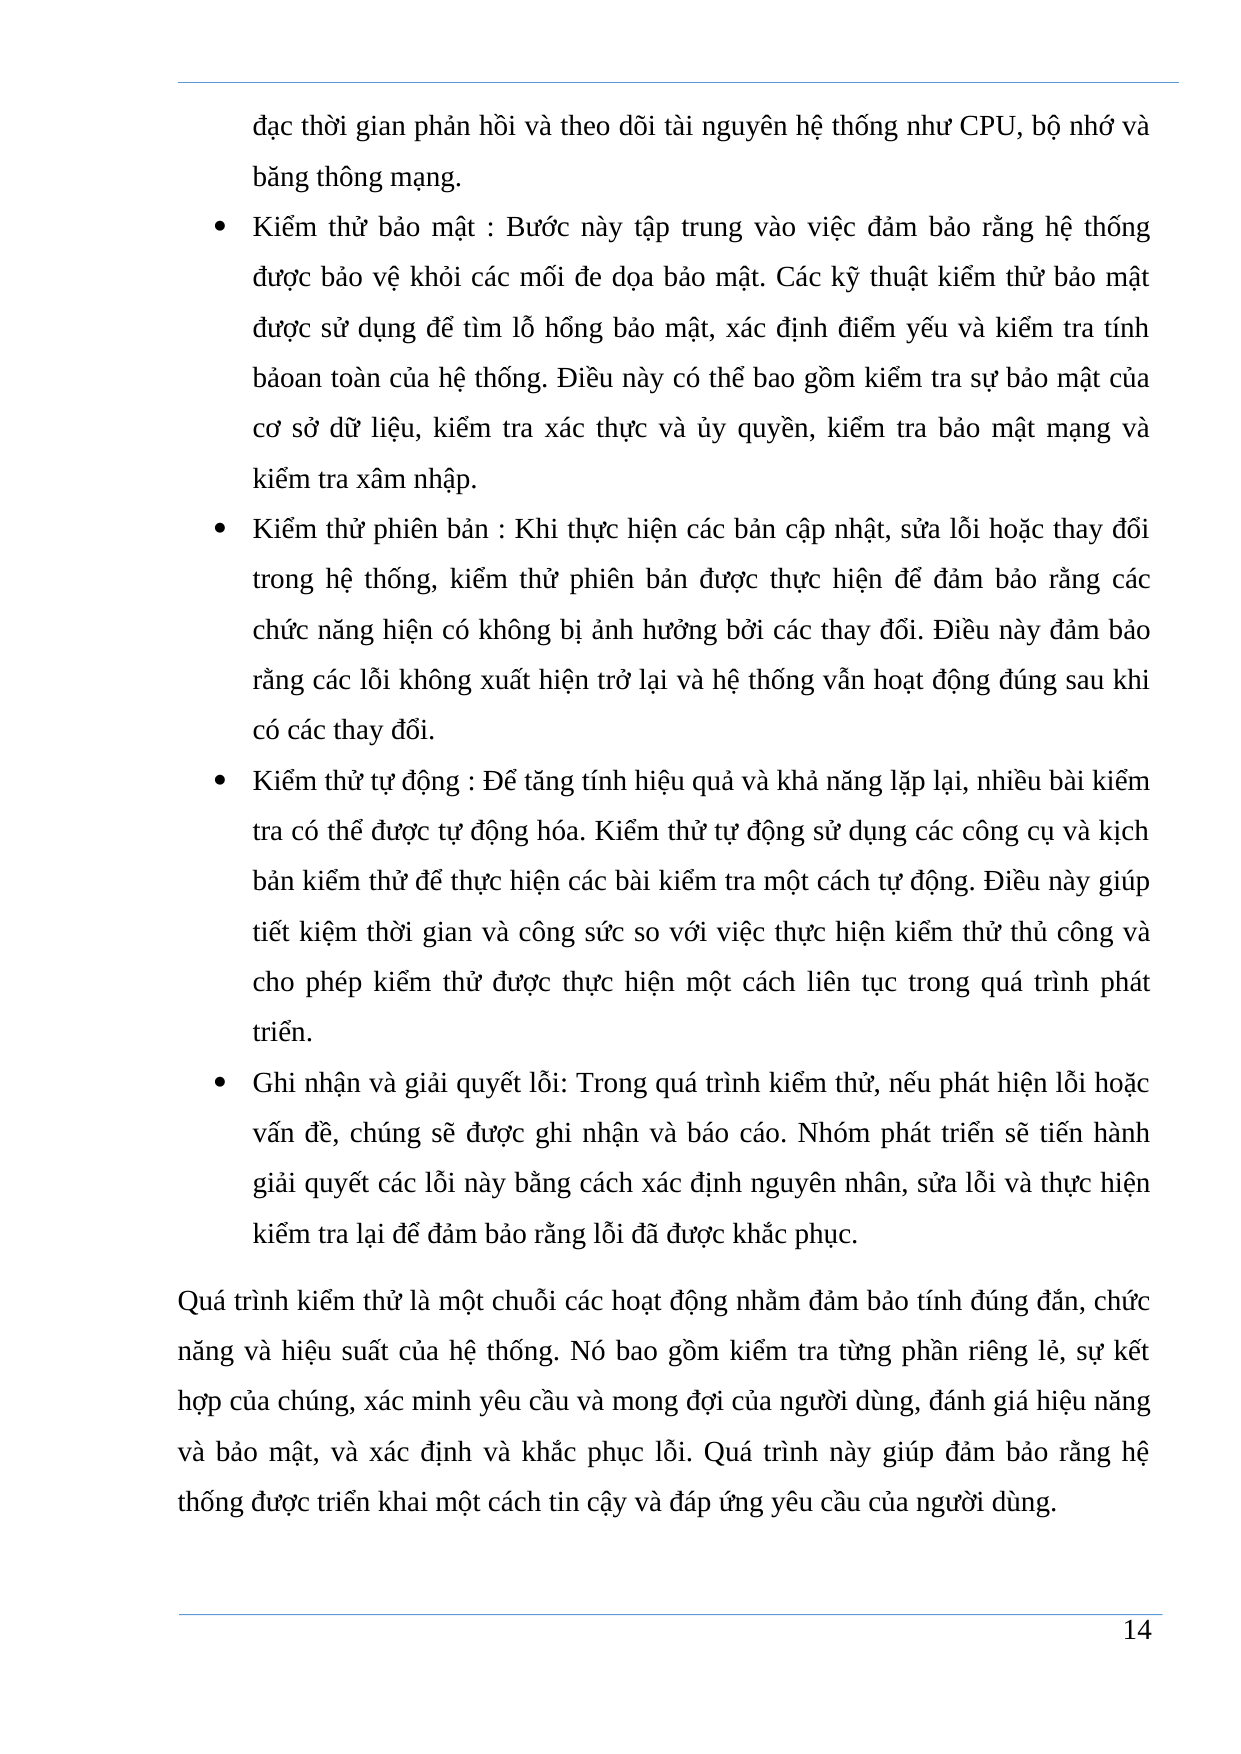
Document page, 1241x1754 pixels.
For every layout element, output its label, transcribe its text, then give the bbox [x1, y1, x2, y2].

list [215, 108, 1152, 192]
list Kiểm thử tự động : Để tăng tính hiệu quả và khả năng lặp lại, nhiều bài kiểm tra có thể được tự động hóa. Kiểm thử tự động sử dụng các công cụ và kịch bản kiểm thử để thực hiện các bài kiểm tra một cách tự động. Điều này giúp tiết kiệm thời gian và công sức so với việc thực hiện kiểm thử thủ công và cho phép kiểm thử được thực hiện một cách liên tục trong quá trình phát triển. [215, 763, 1152, 1048]
text Quá trình kiểm thử là một chuỗi các hoạt động nhằm đảm bảo tính đúng đắn, chức năng và hiệu suất của hệ thống. Nó bao gồm kiểm tra từng phần riêng lẻ, sự kết hợp của chúng, xác minh yêu cầu và mong đợi của người dùng, đánh giá hiệu năng và bảo mật, và xác định và khắc phục lỗi. Quá trình này giúp đảm bảo rằng hệ thống được triển khai một cách tin cậy và đáp ứng yêu cầu của người dùng. [177, 1283, 1152, 1518]
list Kiểm thử phiên bản : Khi thực hiện các bản cập nhật, sửa lỗi hoặc thay đổi trong hệ thống, kiểm thử phiên bản được thực hiện để đảm bảo rằng các chức năng hiện có không bị ảnh hưởng bởi các thay đổi. Điều này đảm bảo rằng các lỗi không xuất hiện trở lại và hệ thống vẫn hoạt động đúng sau khi có các thay đổi. [215, 511, 1152, 746]
list Kiểm thử bảo mật : Bước này tập trung vào việc đảm bảo rằng hệ thống được bảo vệ khỏi các mối đe dọa bảo mật. Các kỹ thuật kiểm thử bảo mật được sử dụng để tìm lỗ hổng bảo mật, xác định điểm yếu và kiểm tra tính bảoan toàn của hệ thống. Điều này có thể bao gồm kiểm tra sự bảo mật của cơ sở dữ liệu, kiểm tra xác thực và ủy quyền, kiểm tra bảo mật mạng và kiểm tra xâm nhập. [215, 209, 1152, 494]
list Ghi nhận và giải quyết lỗi: Trong quá trình kiểm thử, nếu phát hiện lỗi hoặc vấn đề, chúng sẽ được ghi nhận và báo cáo. Nhóm phát triển sẽ tiến hành giải quyết các lỗi này bằng cách xác định nguyên nhân, sửa lỗi và thực hiện kiểm tra lại để đảm bảo rằng lỗi đã được khắc phục. [215, 1065, 1152, 1249]
